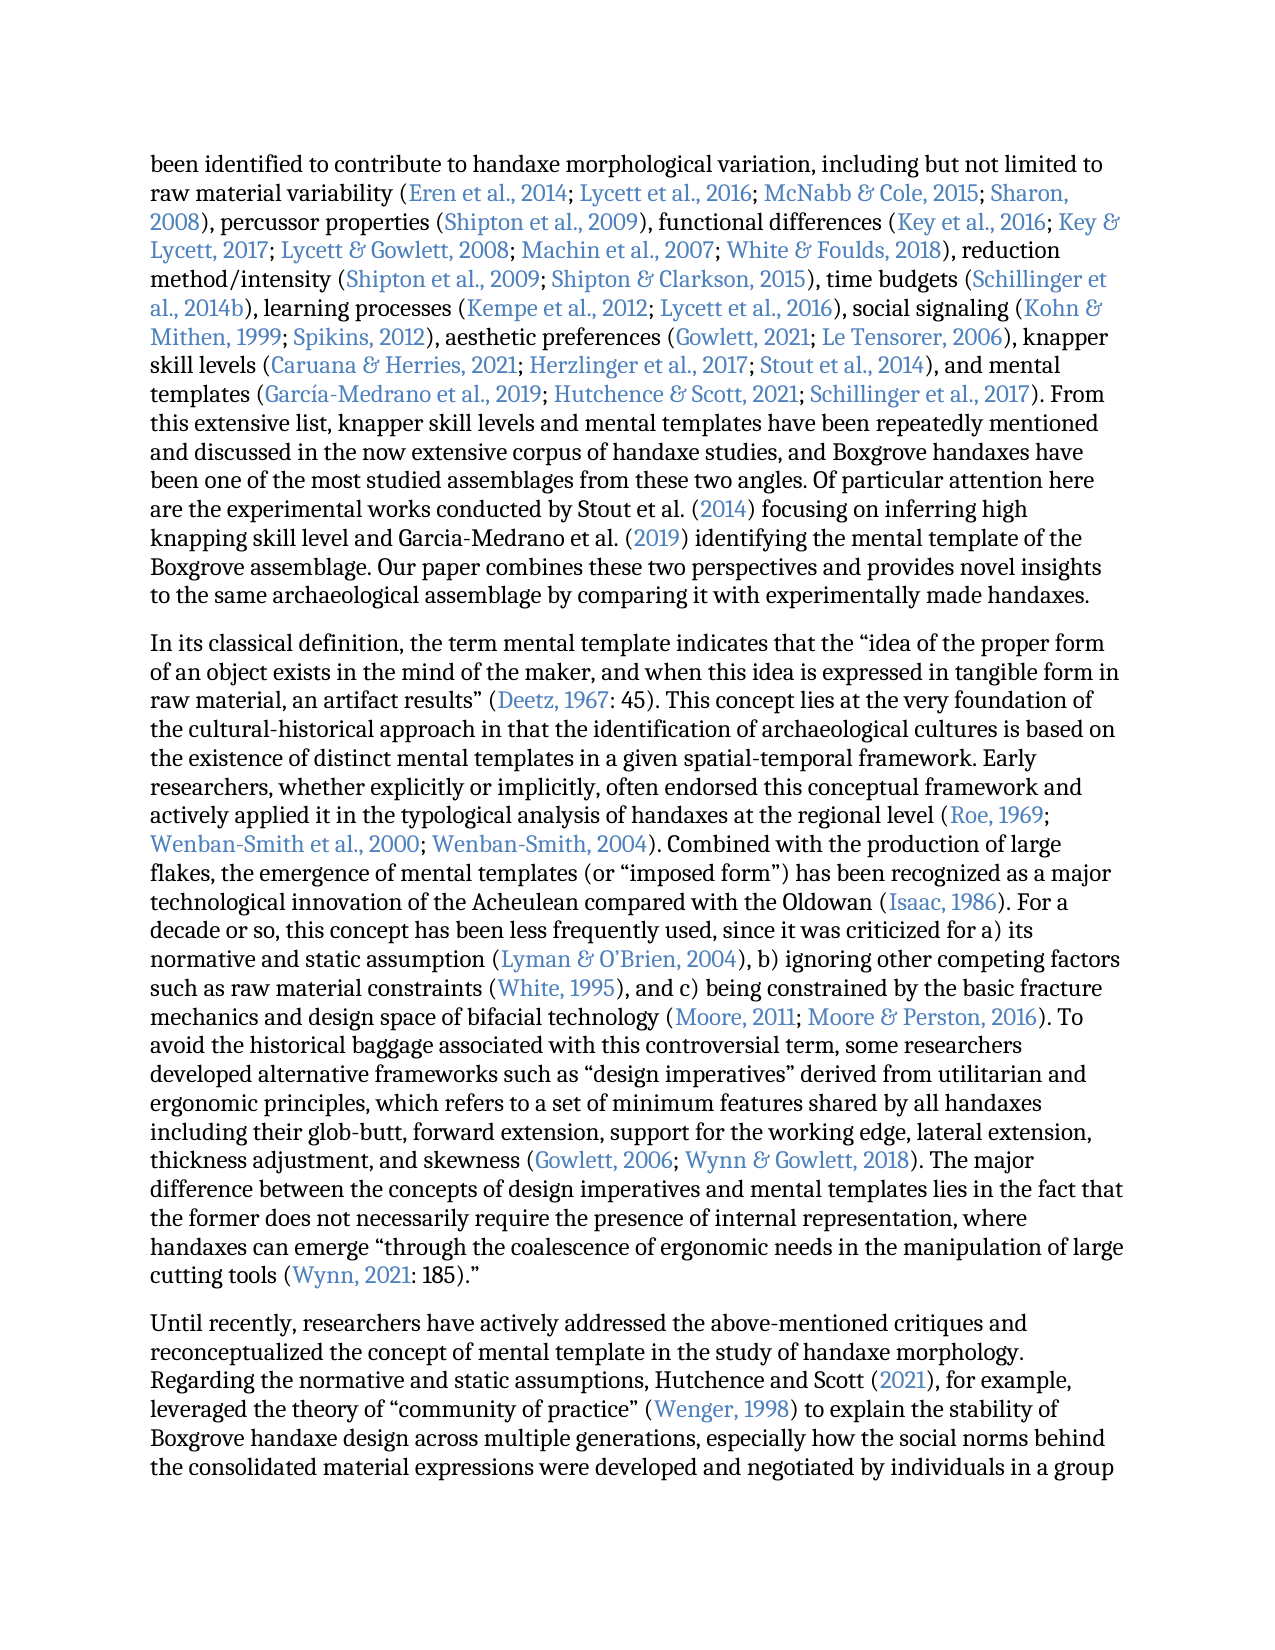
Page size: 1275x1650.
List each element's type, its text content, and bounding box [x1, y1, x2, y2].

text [150, 150, 1125, 610]
text In its classical definition, the term mental template indicates that the “idea of the proper form of an object exists in the mind of the maker, and when this idea is expressed in tangible form in raw material, an artifact results” (Deetz, 1967: 45). This concept lies at the very foundation of the cultural-historical approach in that the identification of archaeological cultures is based on the existence of distinct mental templates in a given spatial-temporal framework. Early researchers, whether explicitly or implicitly, often endorsed this conceptual framework and actively applied it in the typological analysis of handaxes at the regional level (Roe, 1969; Wenban-Smith et al., 2000; Wenban-Smith, 2004). Combined with the production of large flakes, the emergence of mental templates (or “imposed form”) has been recognized as a major technological innovation of the Acheulean compared with the Oldowan (Isaac, 1986). For a decade or so, this concept has been less frequently used, since it was criticized for a) its normative and static assumption (Lyman & O’Brien, 2004), b) ignoring other competing factors such as raw material constraints (White, 1995), and c) being constrained by the basic fracture mechanics and design space of bifacial technology (Moore, 2011; Moore & Perston, 2016). To avoid the historical baggage associated with this controversial term, some researchers developed alternative frameworks such as “design imperatives” derived from utilitarian and ergonomic principles, which refers to a set of minimum features shared by all handaxes including their glob-butt, forward extension, support for the working edge, lateral extension, thickness adjustment, and skewness (Gowlett, 2006; Wynn & Gowlett, 2018). The major difference between the concepts of design imperatives and mental templates lies in the fact that the former does not necessarily require the presence of internal representation, where handaxes can emerge “through the coalescence of ergonomic needs in the manipulation of large cutting tools (Wynn, 2021: 185).” [150, 629, 1125, 1290]
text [150, 1309, 1125, 1481]
